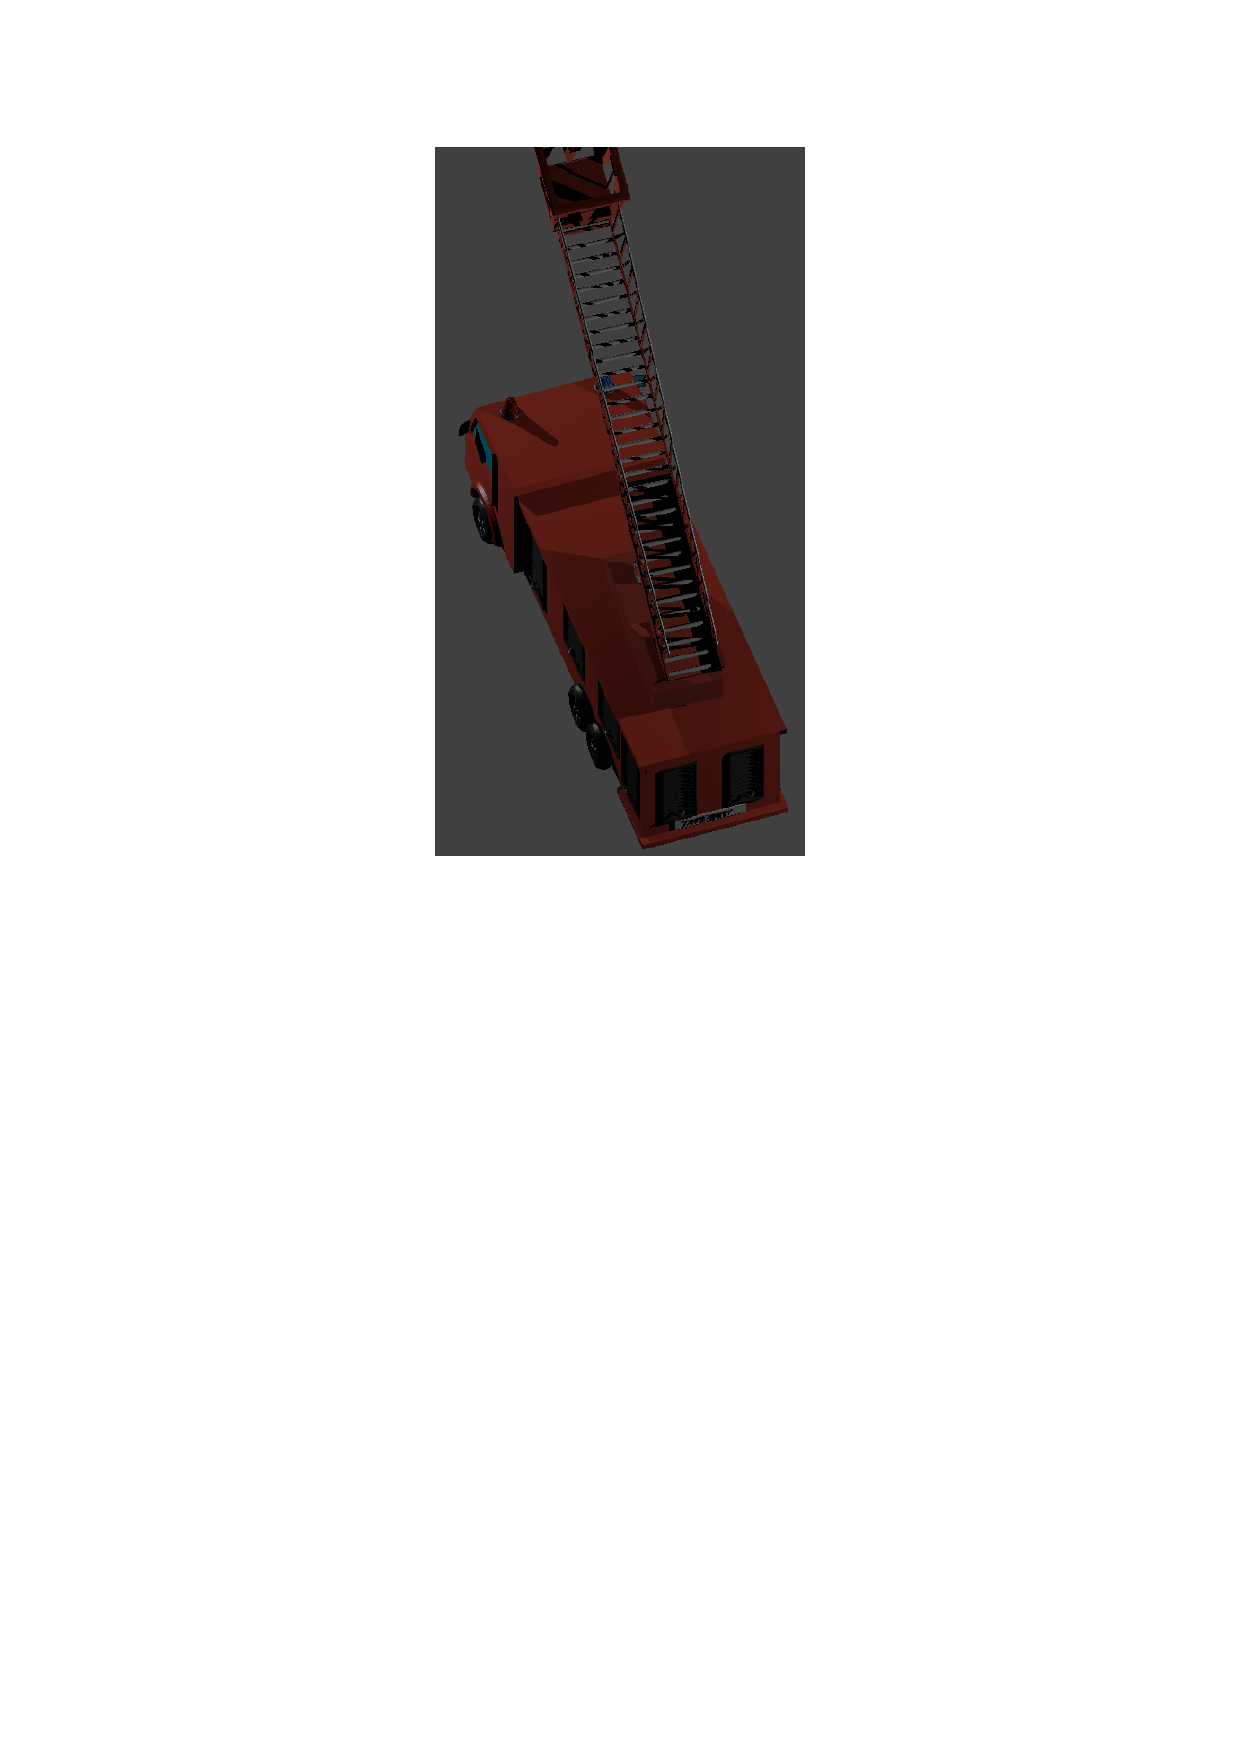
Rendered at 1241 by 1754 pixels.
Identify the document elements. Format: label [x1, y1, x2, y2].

picture [435, 147, 805, 856]
